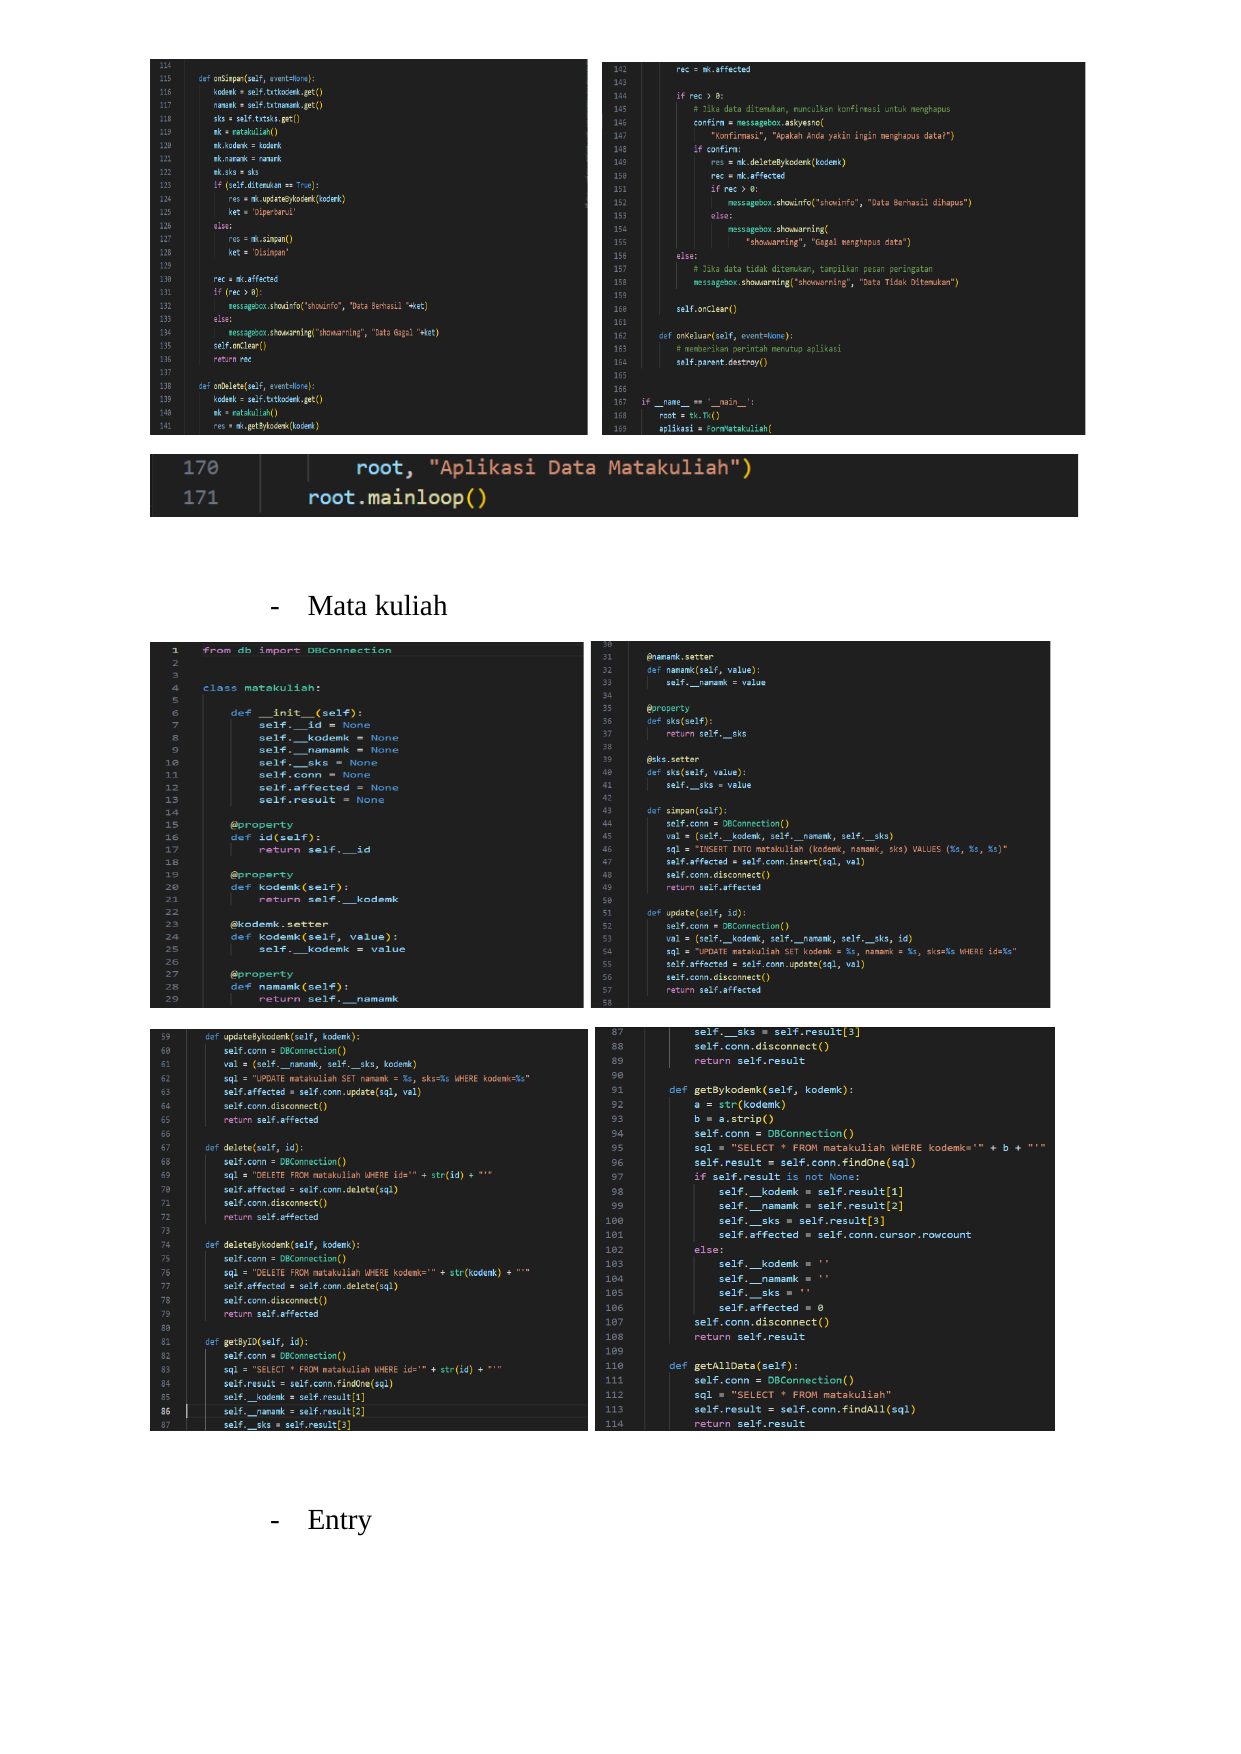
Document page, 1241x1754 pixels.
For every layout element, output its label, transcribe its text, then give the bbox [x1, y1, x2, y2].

list Mata kuliah [270, 588, 1090, 622]
picture [602, 62, 1086, 435]
picture [150, 454, 1079, 517]
picture [150, 1029, 588, 1431]
picture [590, 641, 1051, 1008]
list Entry [270, 1502, 1090, 1536]
picture [150, 642, 584, 1008]
picture [595, 1027, 1055, 1431]
picture [150, 59, 588, 435]
